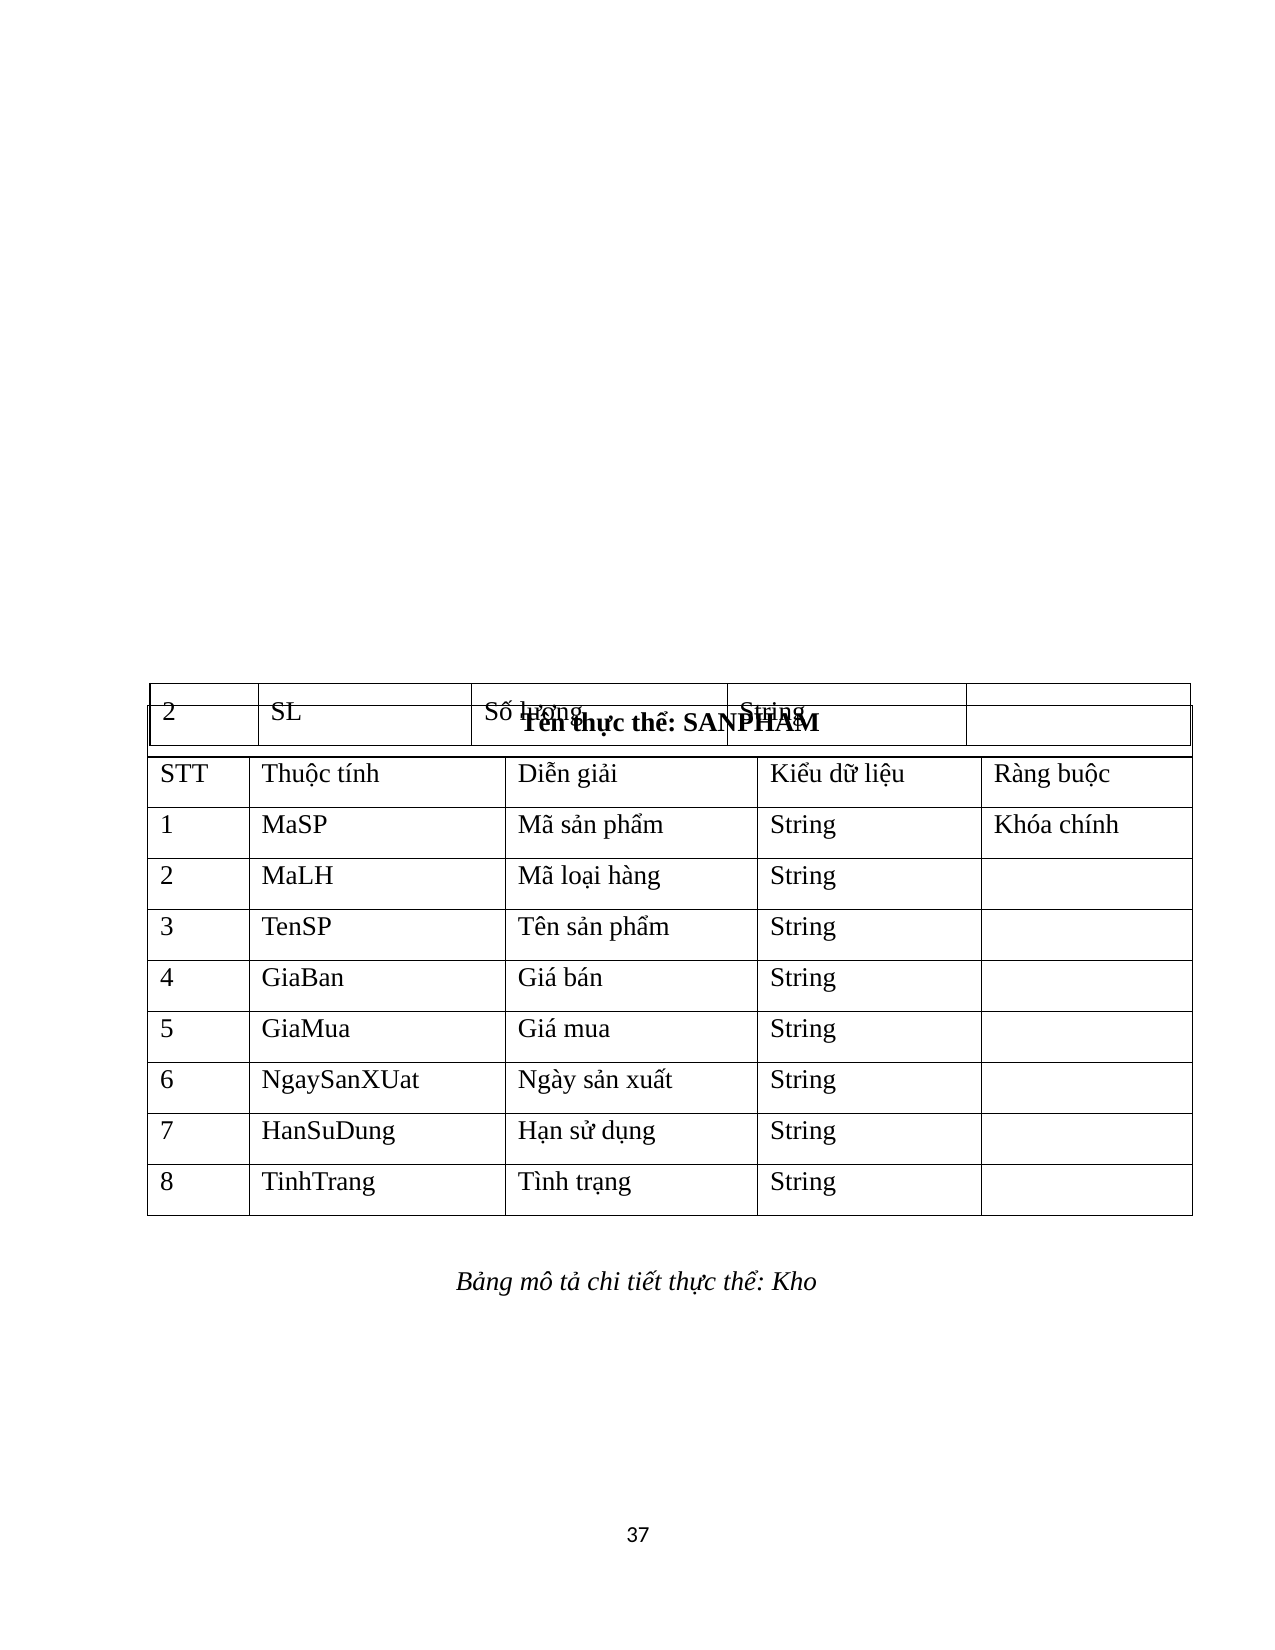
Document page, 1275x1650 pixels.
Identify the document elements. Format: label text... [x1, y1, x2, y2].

table_cell NgaySanXUat [250, 1063, 505, 1113]
table_cell 6 [148, 1063, 249, 1113]
table_cell String [758, 1114, 981, 1164]
table_cell 2 [148, 859, 249, 909]
table_cell STT [148, 758, 249, 807]
table_cell [982, 1063, 1192, 1113]
table_cell Thuộc tính [250, 758, 505, 807]
table_cell [982, 859, 1192, 909]
table_cell [982, 1114, 1192, 1164]
table_cell [982, 910, 1192, 960]
table_cell TenSP [250, 910, 505, 960]
table_cell MaLH [250, 859, 505, 909]
table_cell HanSuDung [250, 1114, 505, 1164]
table_cell Ngày sản xuất [506, 1063, 757, 1113]
table_cell Giá bán [506, 961, 757, 1011]
table_cell String [758, 1165, 981, 1215]
text Bảng mô tả chi tiết thực thể: Kho [150, 1265, 1125, 1296]
table_cell [982, 1165, 1192, 1215]
table_cell Hạn sử dụng [506, 1114, 757, 1164]
table_cell Ràng buộc [982, 758, 1192, 807]
table_cell 4 [148, 961, 249, 1011]
table_cell 8 [148, 1165, 249, 1215]
table_cell String [758, 1012, 981, 1062]
table_cell [982, 1012, 1192, 1062]
table_cell Số lượng [472, 684, 727, 705]
table_cell 7 [148, 1114, 249, 1164]
table_cell String [758, 808, 981, 858]
table_cell 1 [148, 808, 249, 858]
table_cell 5 [148, 1012, 249, 1062]
table_cell GiaMua [250, 1012, 505, 1062]
table_cell [982, 961, 1192, 1011]
table_cell 2 [151, 684, 258, 705]
table_cell Kiểu dữ liệu [758, 758, 981, 807]
table_cell GiaBan [250, 961, 505, 1011]
table_cell String [758, 859, 981, 909]
table_header Tên thực thể: SANPHAM [148, 706, 1192, 756]
table_cell Tình trạng [506, 1165, 757, 1215]
table_cell String [758, 1063, 981, 1113]
table_cell 3 [148, 910, 249, 960]
table_cell Mã loại hàng [506, 859, 757, 909]
table_cell Mã sản phẩm [506, 808, 757, 858]
table_cell String [728, 684, 966, 705]
table_cell String [758, 910, 981, 960]
table_cell Diễn giải [506, 758, 757, 807]
table_cell Khóa chính [982, 808, 1192, 858]
table_cell Giá mua [506, 1012, 757, 1062]
table_cell String [758, 961, 981, 1011]
table_cell [967, 684, 1190, 705]
table_cell Tên sản phẩm [506, 910, 757, 960]
table_cell MaSP [250, 808, 505, 858]
table_cell SL [259, 684, 471, 705]
table_cell TinhTrang [250, 1165, 505, 1215]
